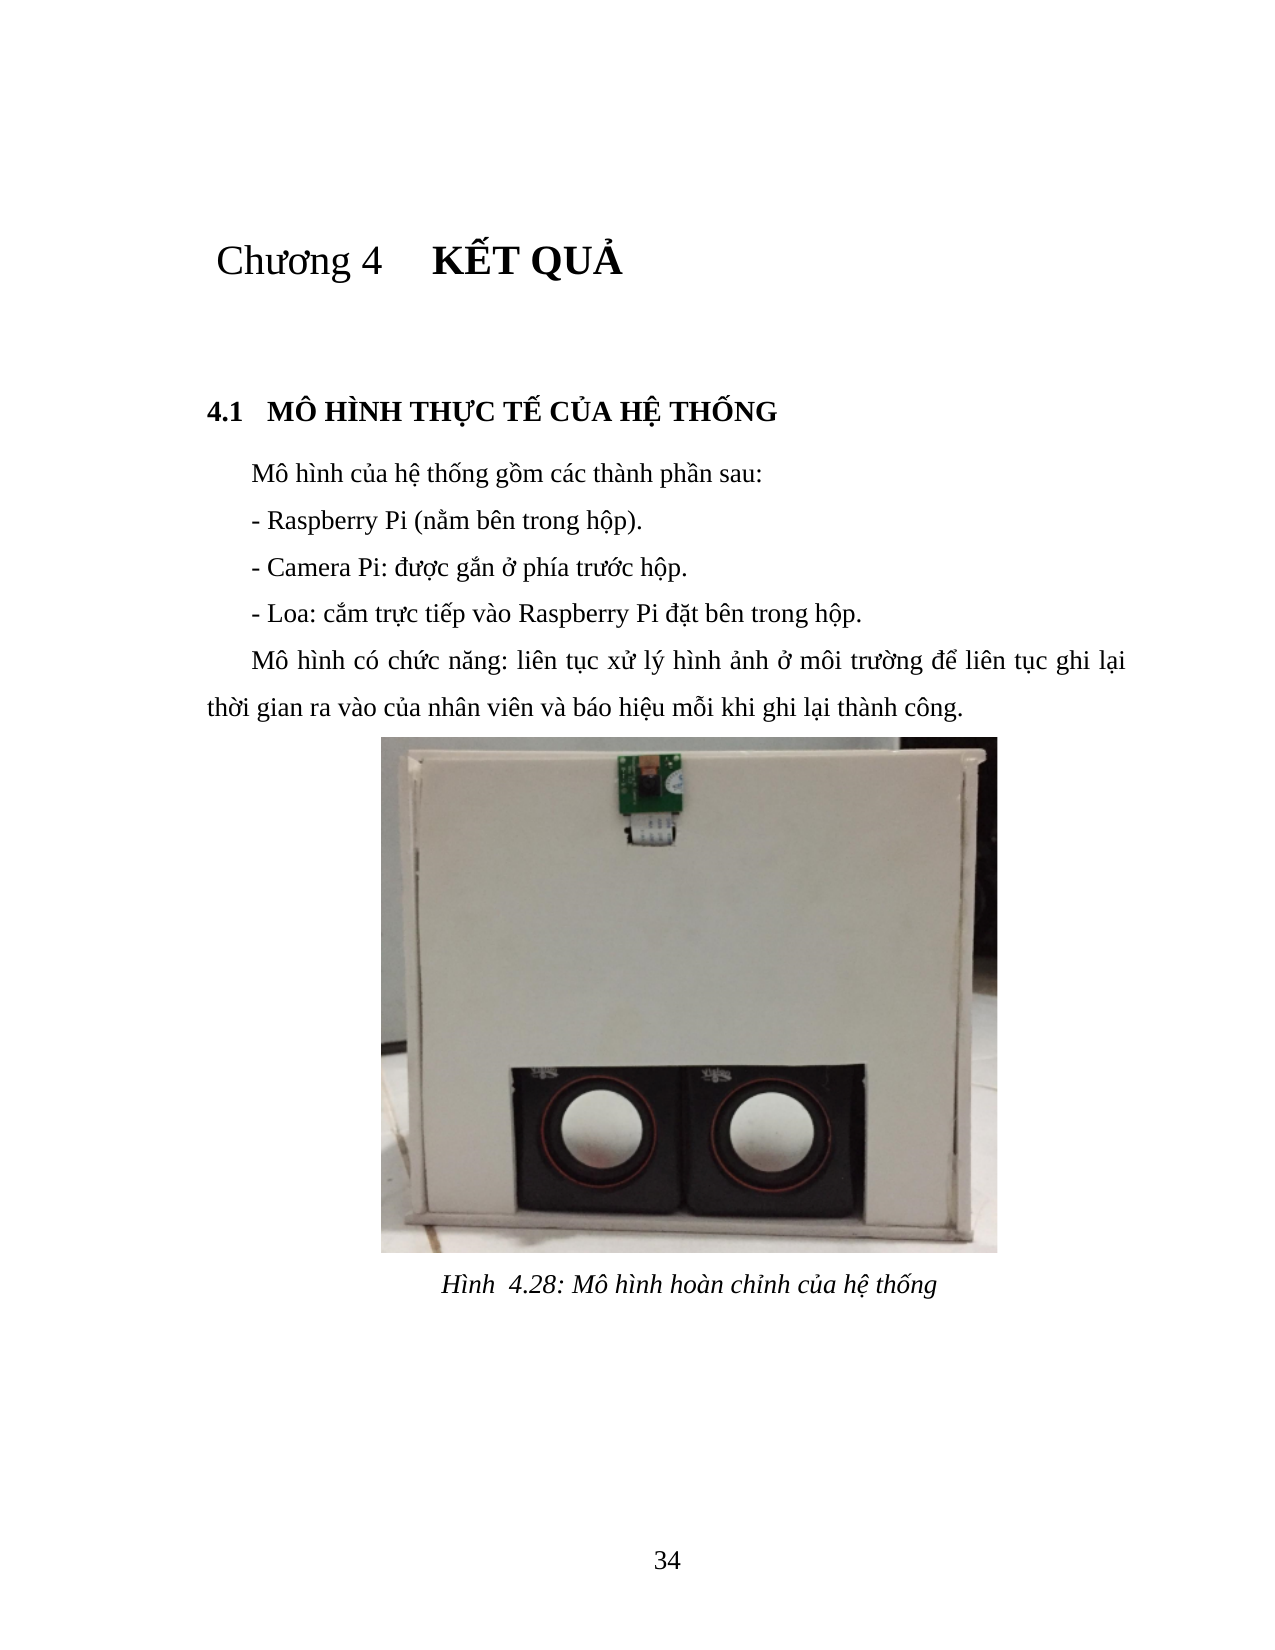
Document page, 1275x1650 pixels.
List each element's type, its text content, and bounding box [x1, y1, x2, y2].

text - Loa: cắm trực tiếp vào Raspberry Pi đặt bên trong hộp. [207, 597, 1127, 628]
text - Raspberry Pi (nằm bên trong hộp). [207, 504, 1127, 535]
picture [381, 737, 998, 1253]
subtitle Kết quả [216, 235, 1127, 283]
text - Camera Pi: được gắn ở phía trước hộp. [207, 551, 1127, 582]
text Mô hình của hệ thống gồm các thành phần sau: [207, 457, 1127, 488]
subtitle Mô hình THỰC TẾ cỦa hệ thống [207, 394, 1127, 428]
text Mô hình có chức năng: liên tục xử lý hình ảnh ở môi trường để liên tục ghi lại thời gian ra vào của nhân viên và báo hiệu mỗi khi ghi lại thành công. [207, 644, 1127, 722]
